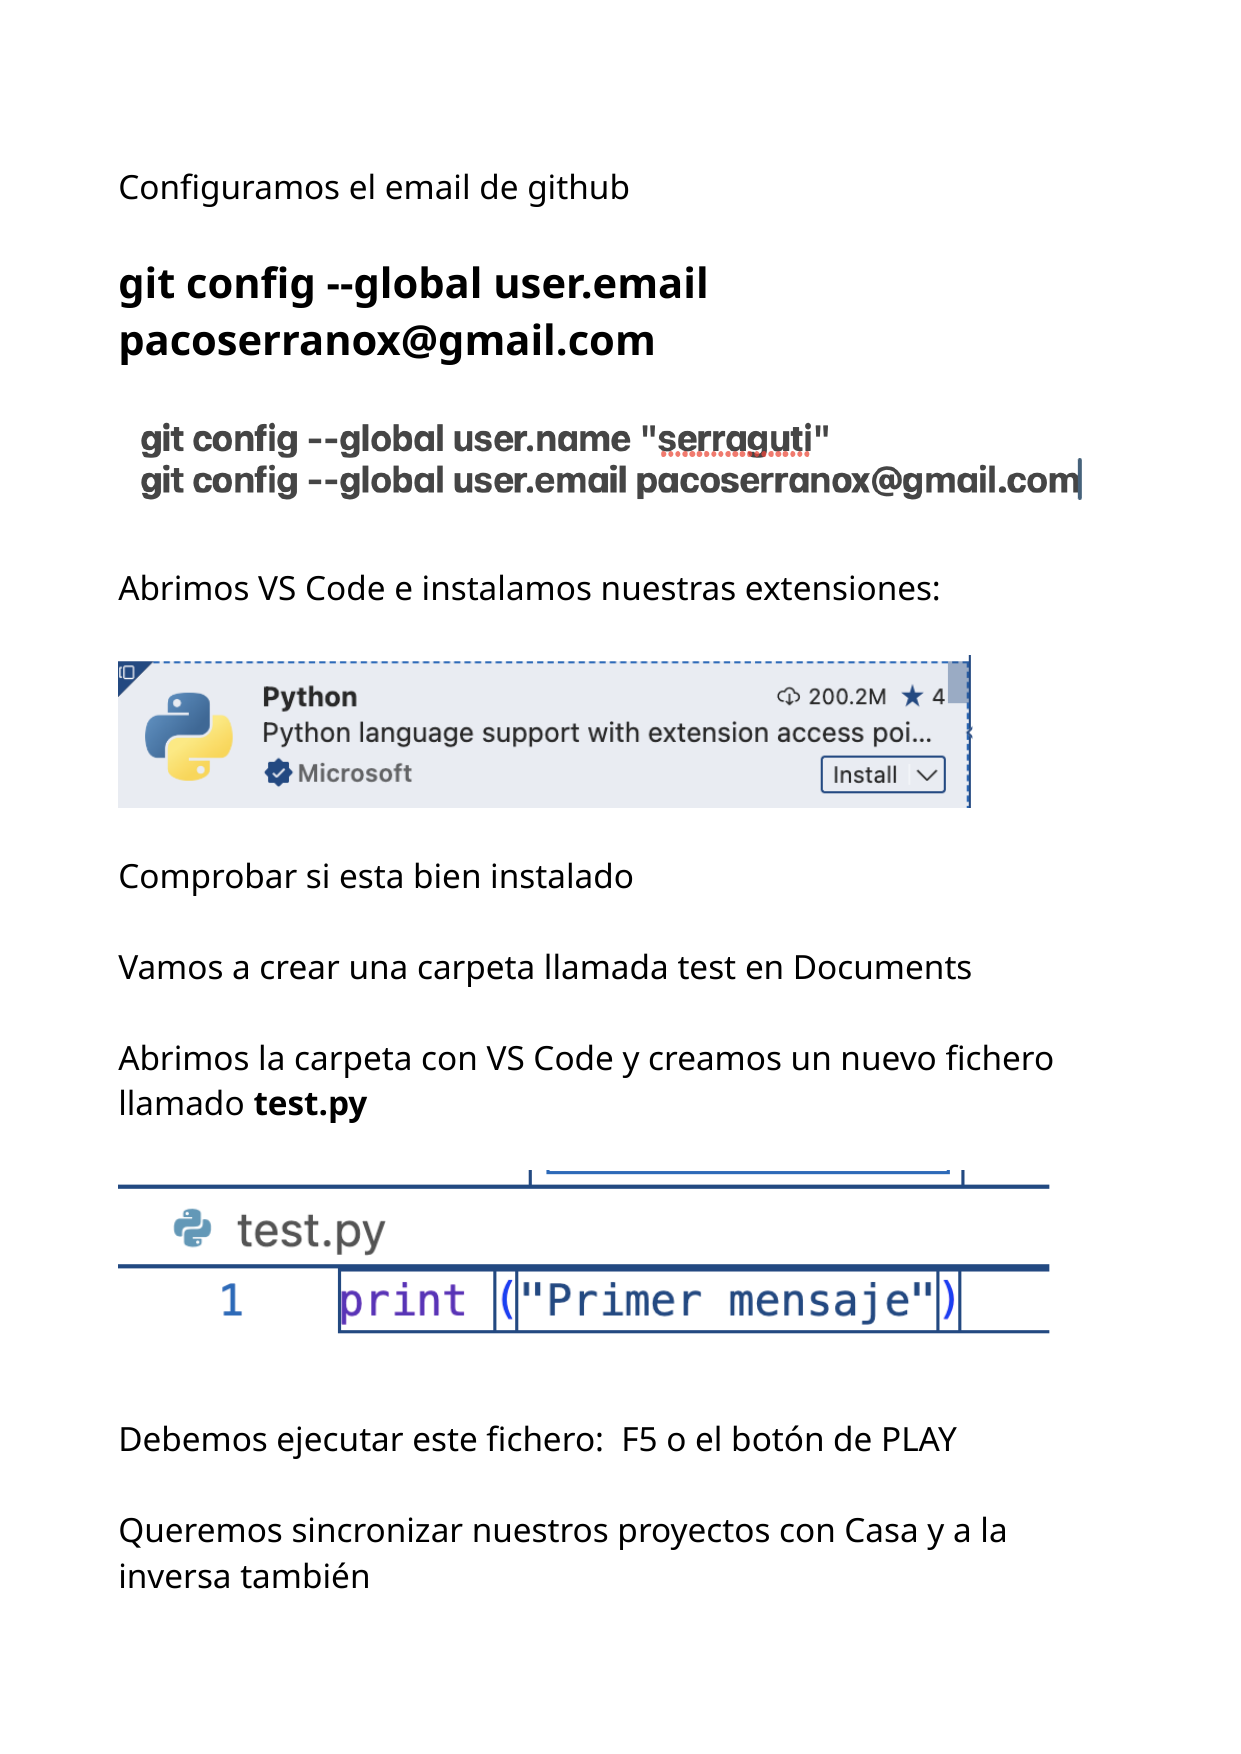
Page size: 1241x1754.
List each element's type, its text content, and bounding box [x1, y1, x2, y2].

picture [118, 1170, 1050, 1371]
picture [118, 413, 1093, 519]
text git config --global user.email pacoserranox@gmail.com [118, 254, 1122, 368]
text Queremos sincronizar nuestros proyectos con Casa y a la inversa también [118, 1507, 1122, 1598]
text Configuramos el email de github [118, 163, 1122, 209]
text Debemos ejecutar este fichero: F5 o el botón de PLAY [118, 1416, 1122, 1462]
text Abrimos VS Code e instalamos nuestras extensiones: [118, 564, 1122, 610]
text Abrimos la carpeta con VS Code y creamos un nuevo fichero llamado test.py [118, 1034, 1122, 1125]
text Vamos a crear una carpeta llamada test en Documents [118, 944, 1122, 989]
text Comprobar si esta bien instalado [118, 853, 1122, 898]
picture [118, 655, 973, 808]
